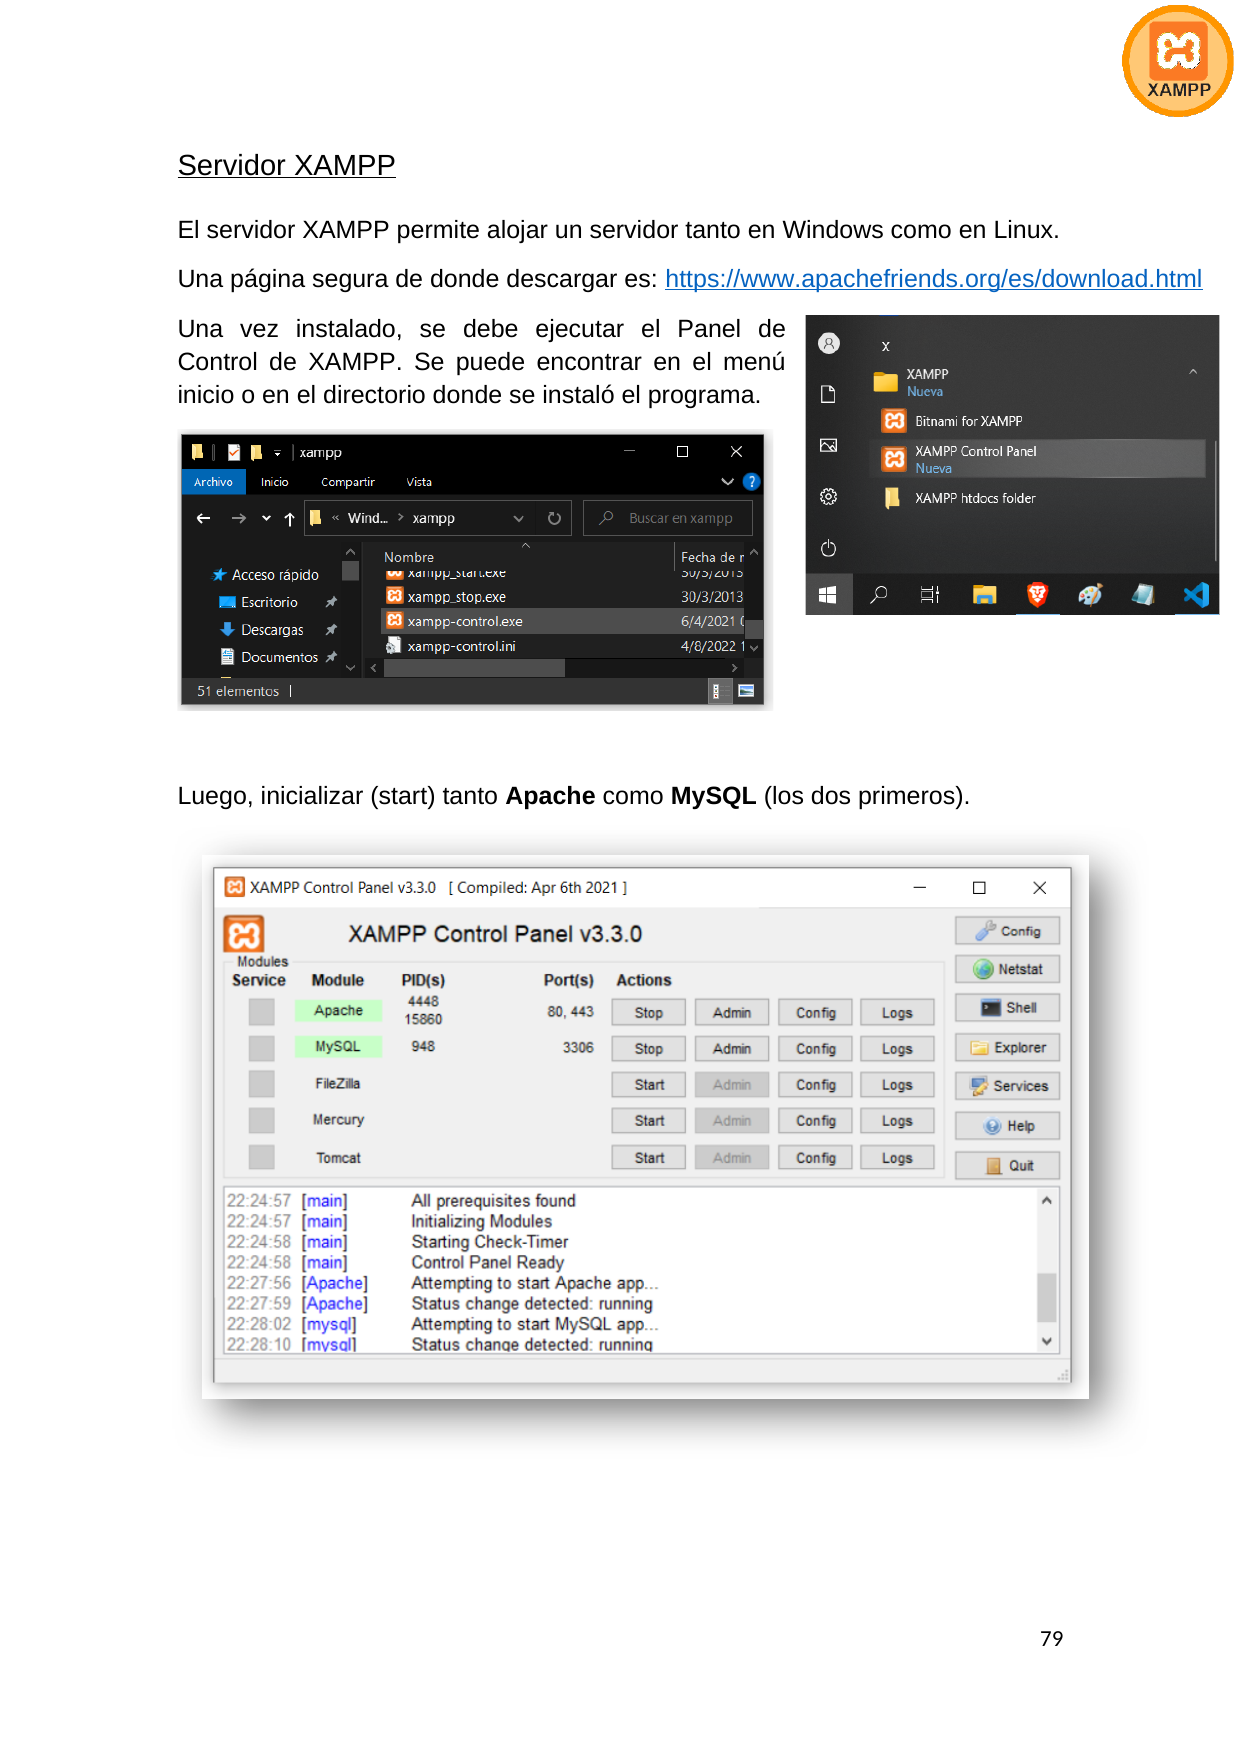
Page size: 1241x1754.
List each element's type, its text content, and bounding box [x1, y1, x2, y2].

picture [805, 315, 1220, 615]
text Servidor XAMPP [177, 148, 1063, 181]
text Luego, inicializar (start) tanto Apache como MySQL (los dos primeros). [177, 781, 1063, 810]
picture [202, 855, 1089, 1399]
text El servidor XAMPP permite alojar un servidor tanto en Windows como en Linux. [177, 214, 1063, 243]
picture [1122, 5, 1234, 117]
text Una vez instalado, se debe ejecutar el Panel de Control de XAMPP. Se puede encontrar en el menú inicio o en el directorio donde se instaló el programa. [177, 314, 1063, 409]
picture [177, 429, 774, 711]
text Una página segura de donde descargar es: https://www.apachefriends.org/es/download.html [177, 264, 1226, 293]
